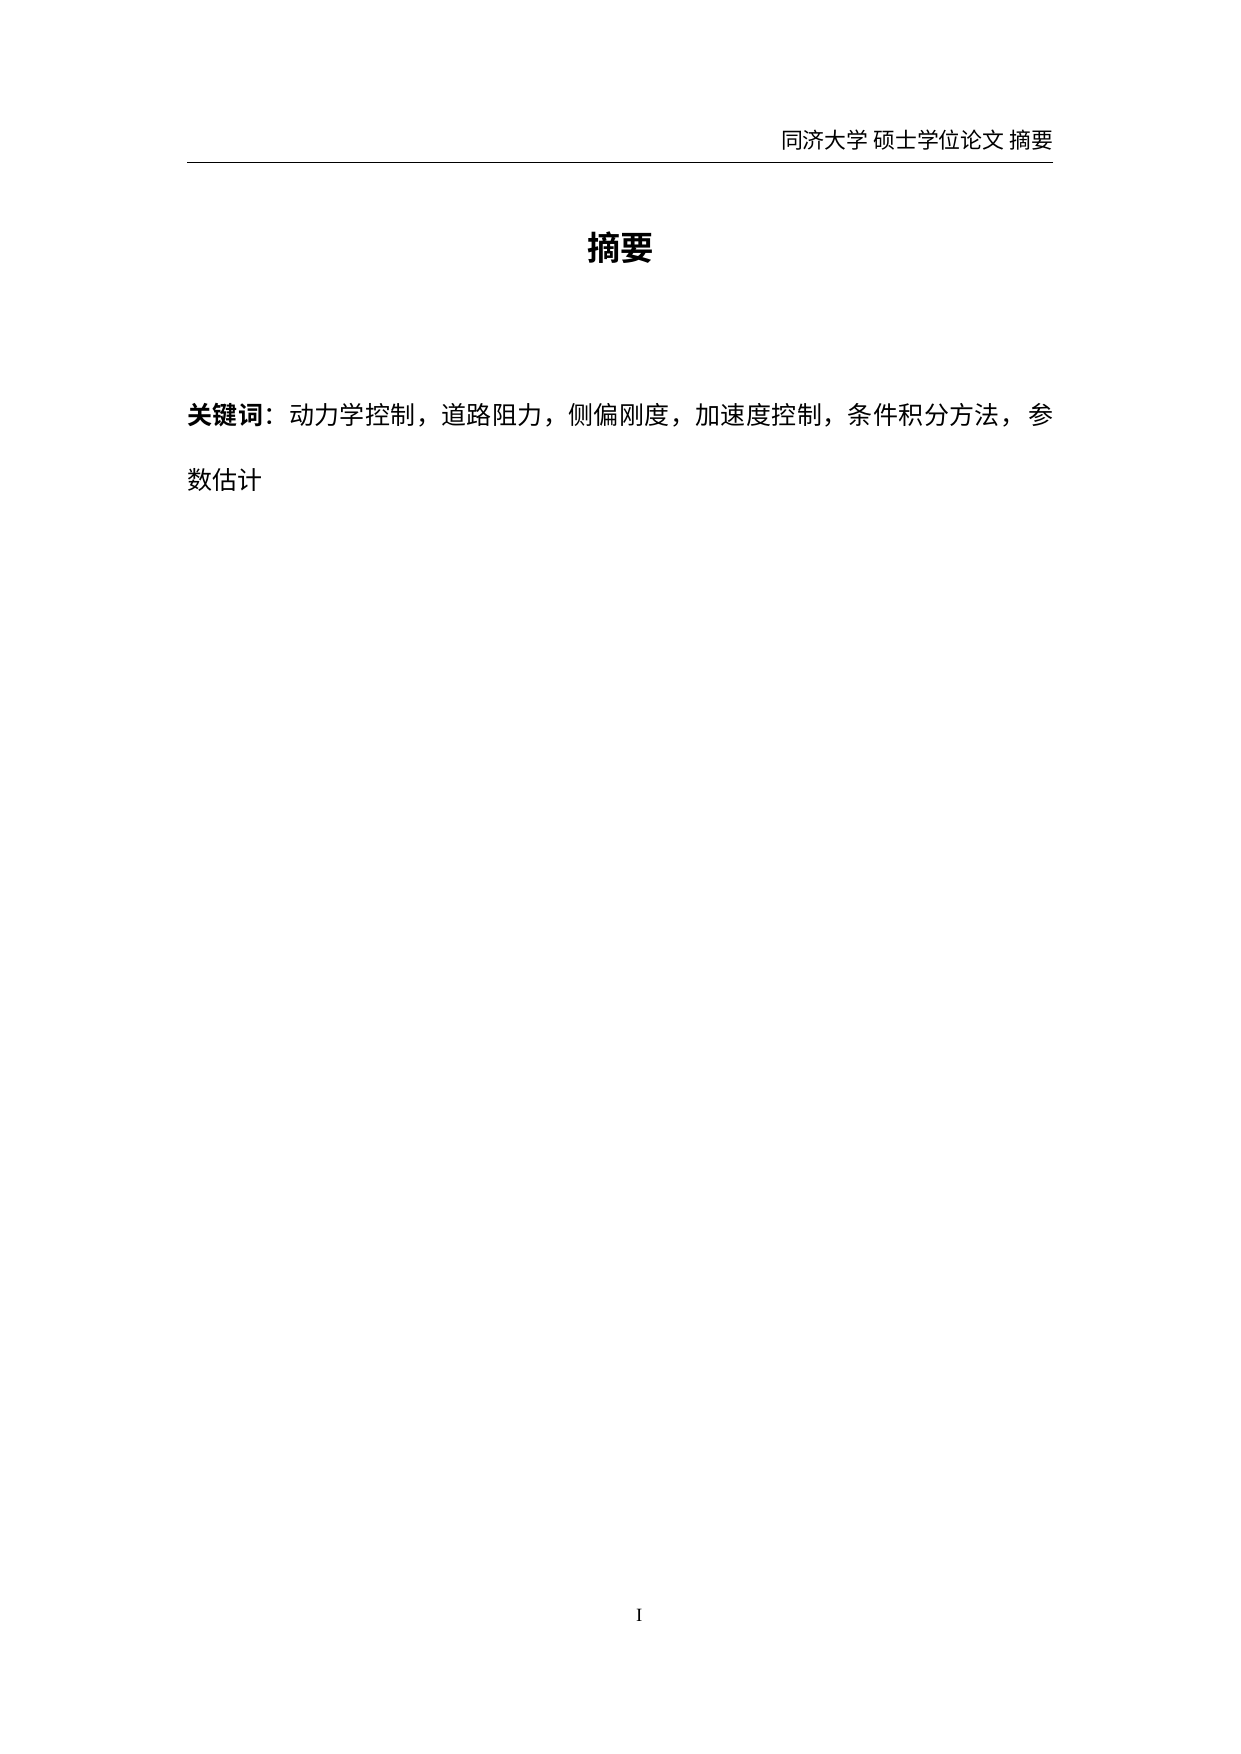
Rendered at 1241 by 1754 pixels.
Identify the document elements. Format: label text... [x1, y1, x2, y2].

text 摘要 [187, 214, 1053, 279]
text 关键词：动力学控制，道路阻力，侧偏刚度，加速度控制，条件积分方法，参数估计 [187, 381, 1053, 511]
